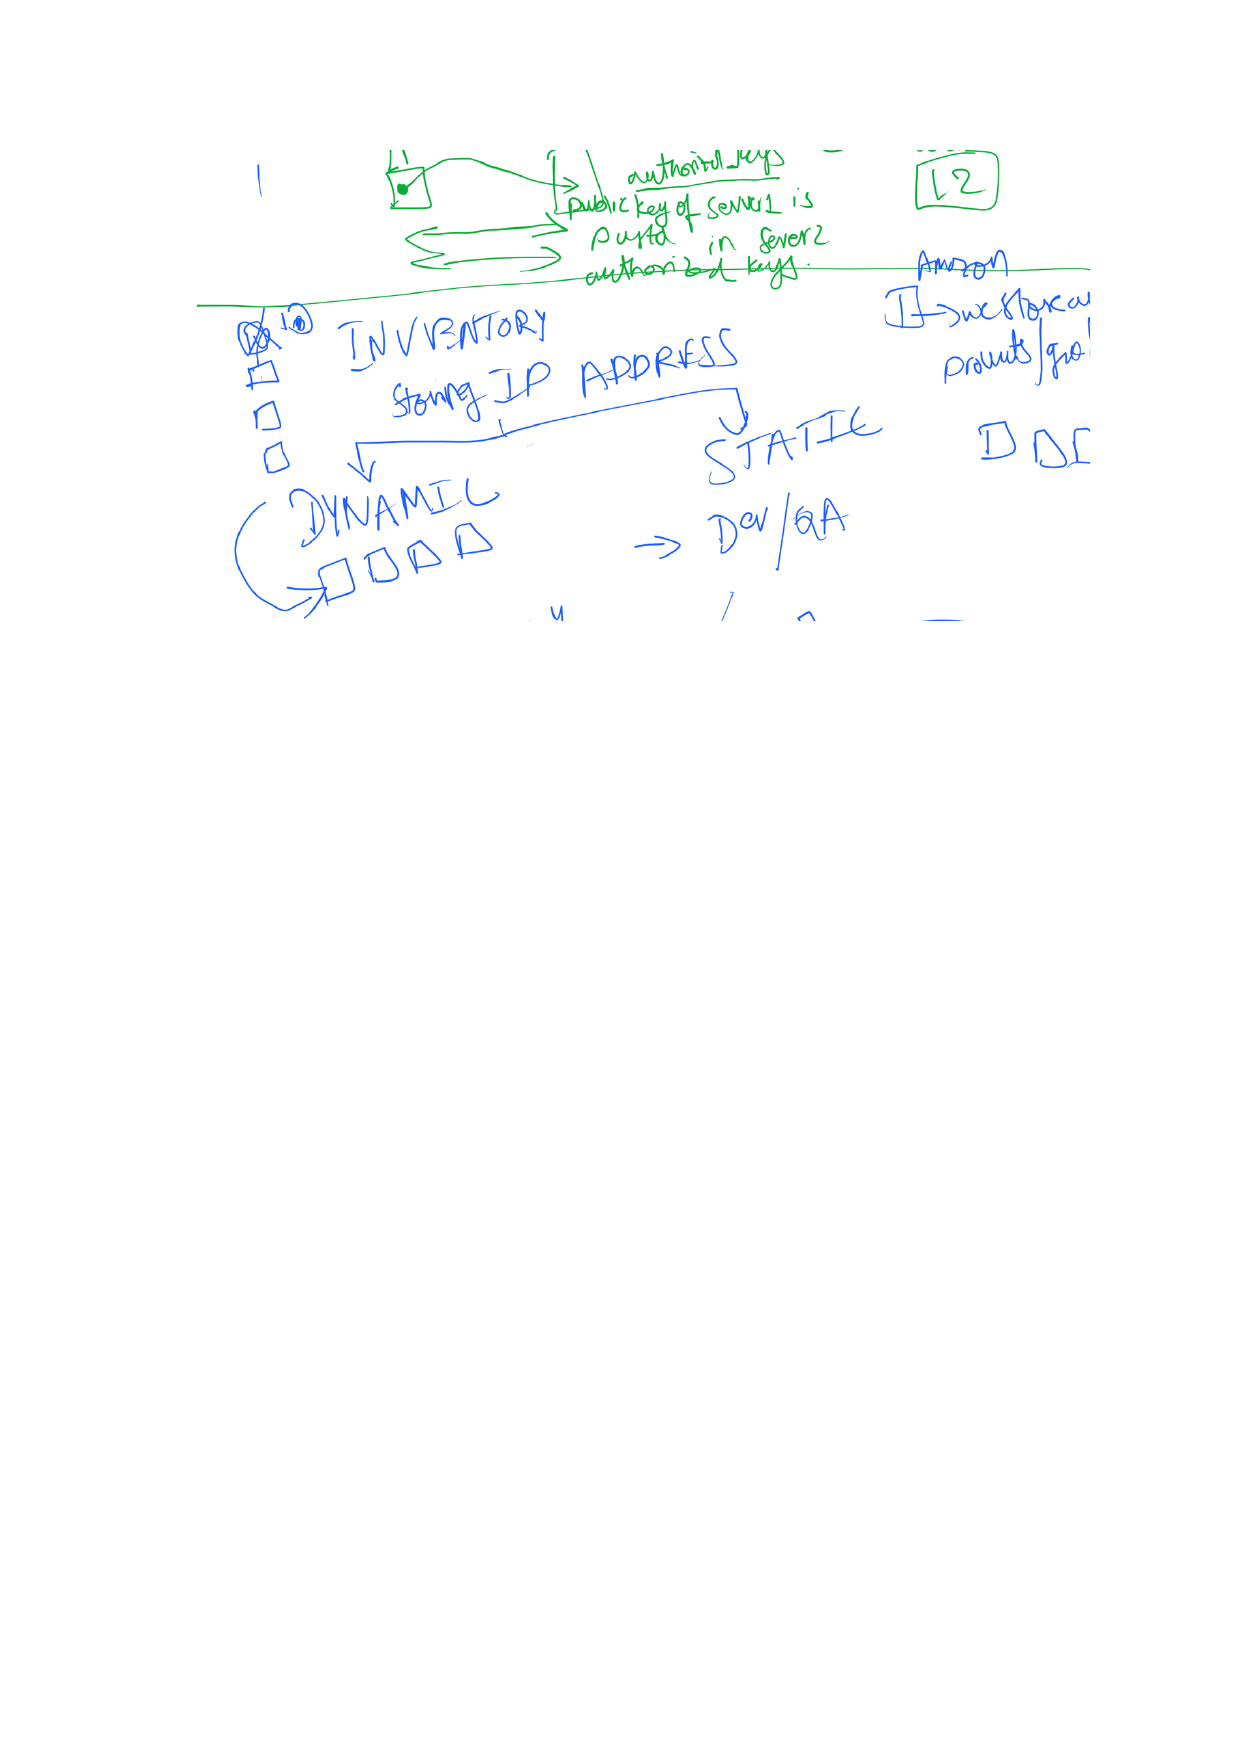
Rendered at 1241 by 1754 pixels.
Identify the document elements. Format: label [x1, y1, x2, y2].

picture [150, 150, 1091, 621]
